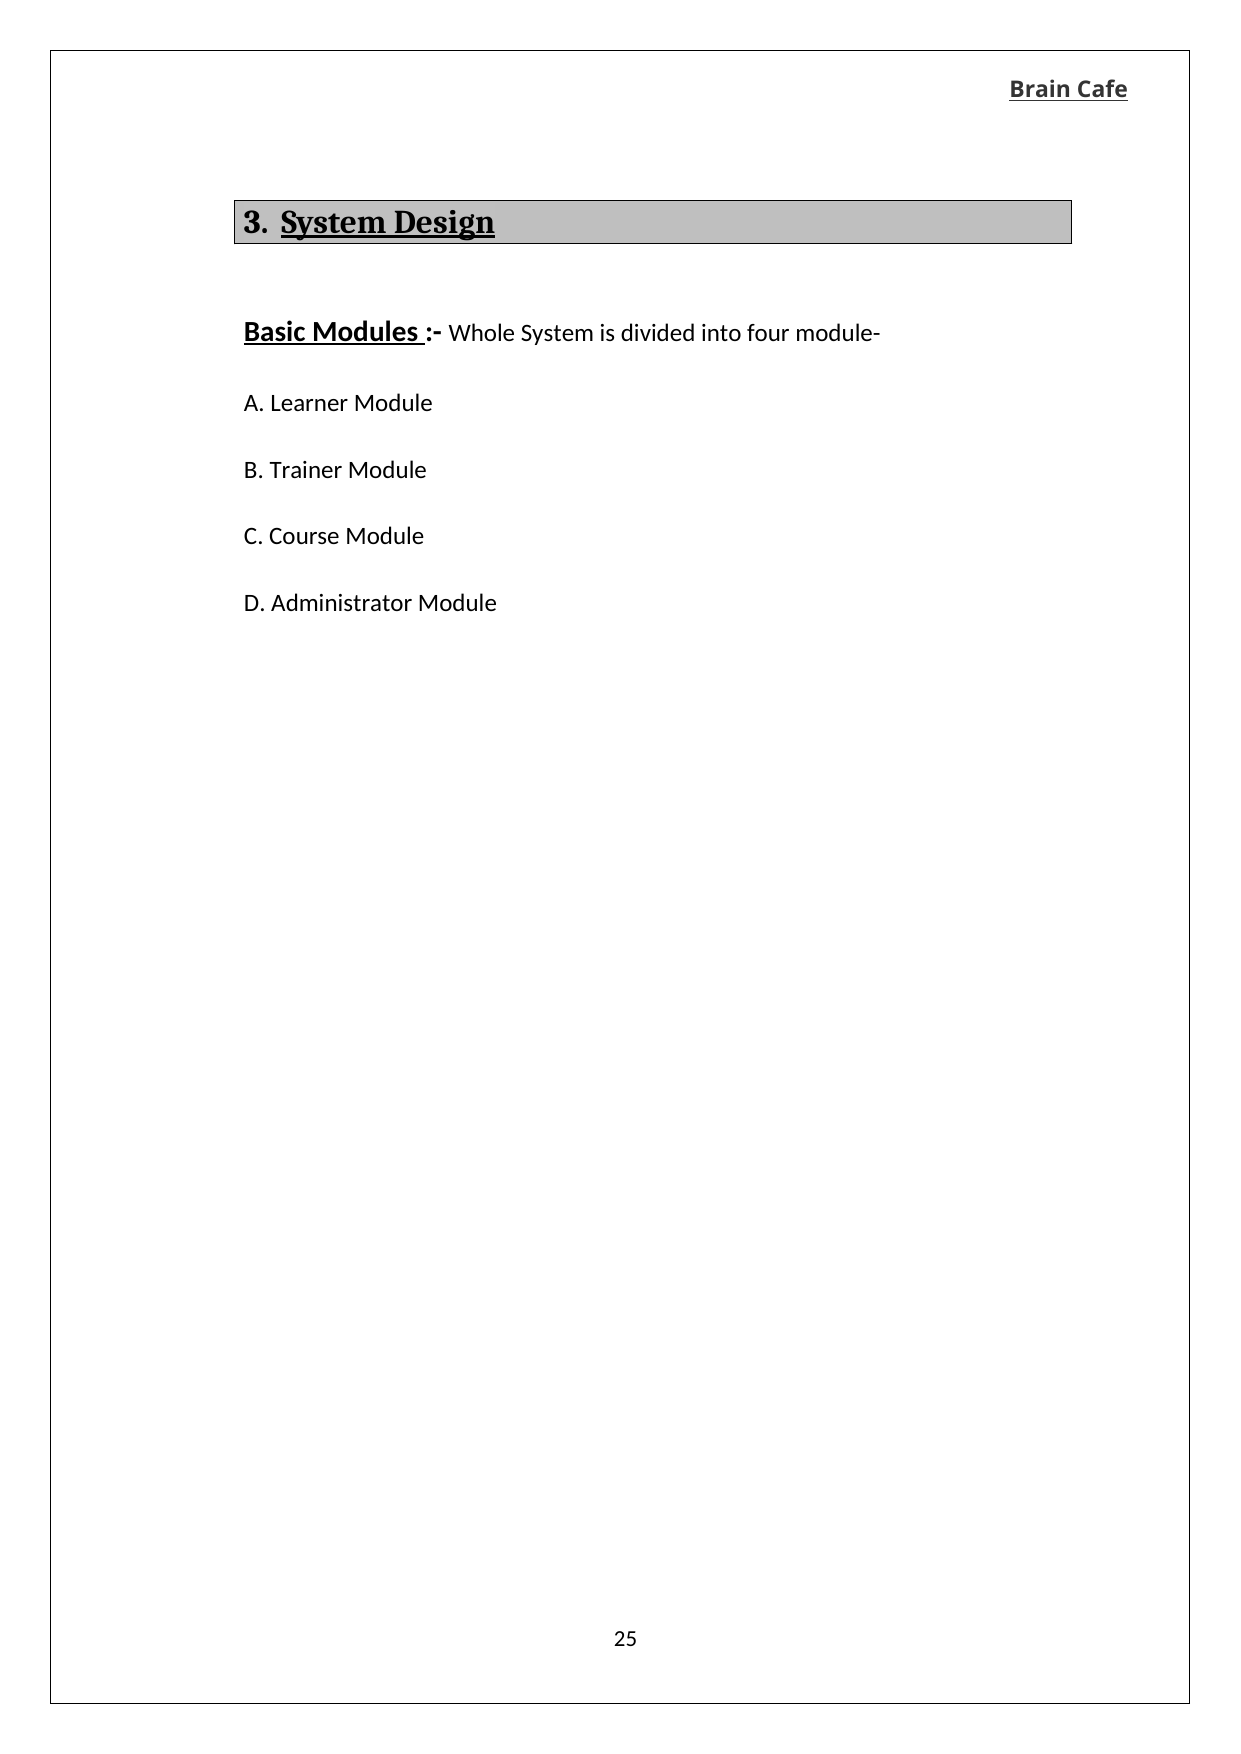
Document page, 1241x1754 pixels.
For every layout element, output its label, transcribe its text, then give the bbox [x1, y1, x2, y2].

text C. Course Module [244, 520, 1065, 551]
text B. Trainer Module [244, 454, 1065, 484]
text D. Administrator Module [244, 587, 1063, 617]
subtitle System Design [235, 201, 1071, 243]
text Basic Modules :- Whole System is divided into four module- [244, 313, 1063, 349]
text A. Learner Module [244, 387, 1065, 418]
